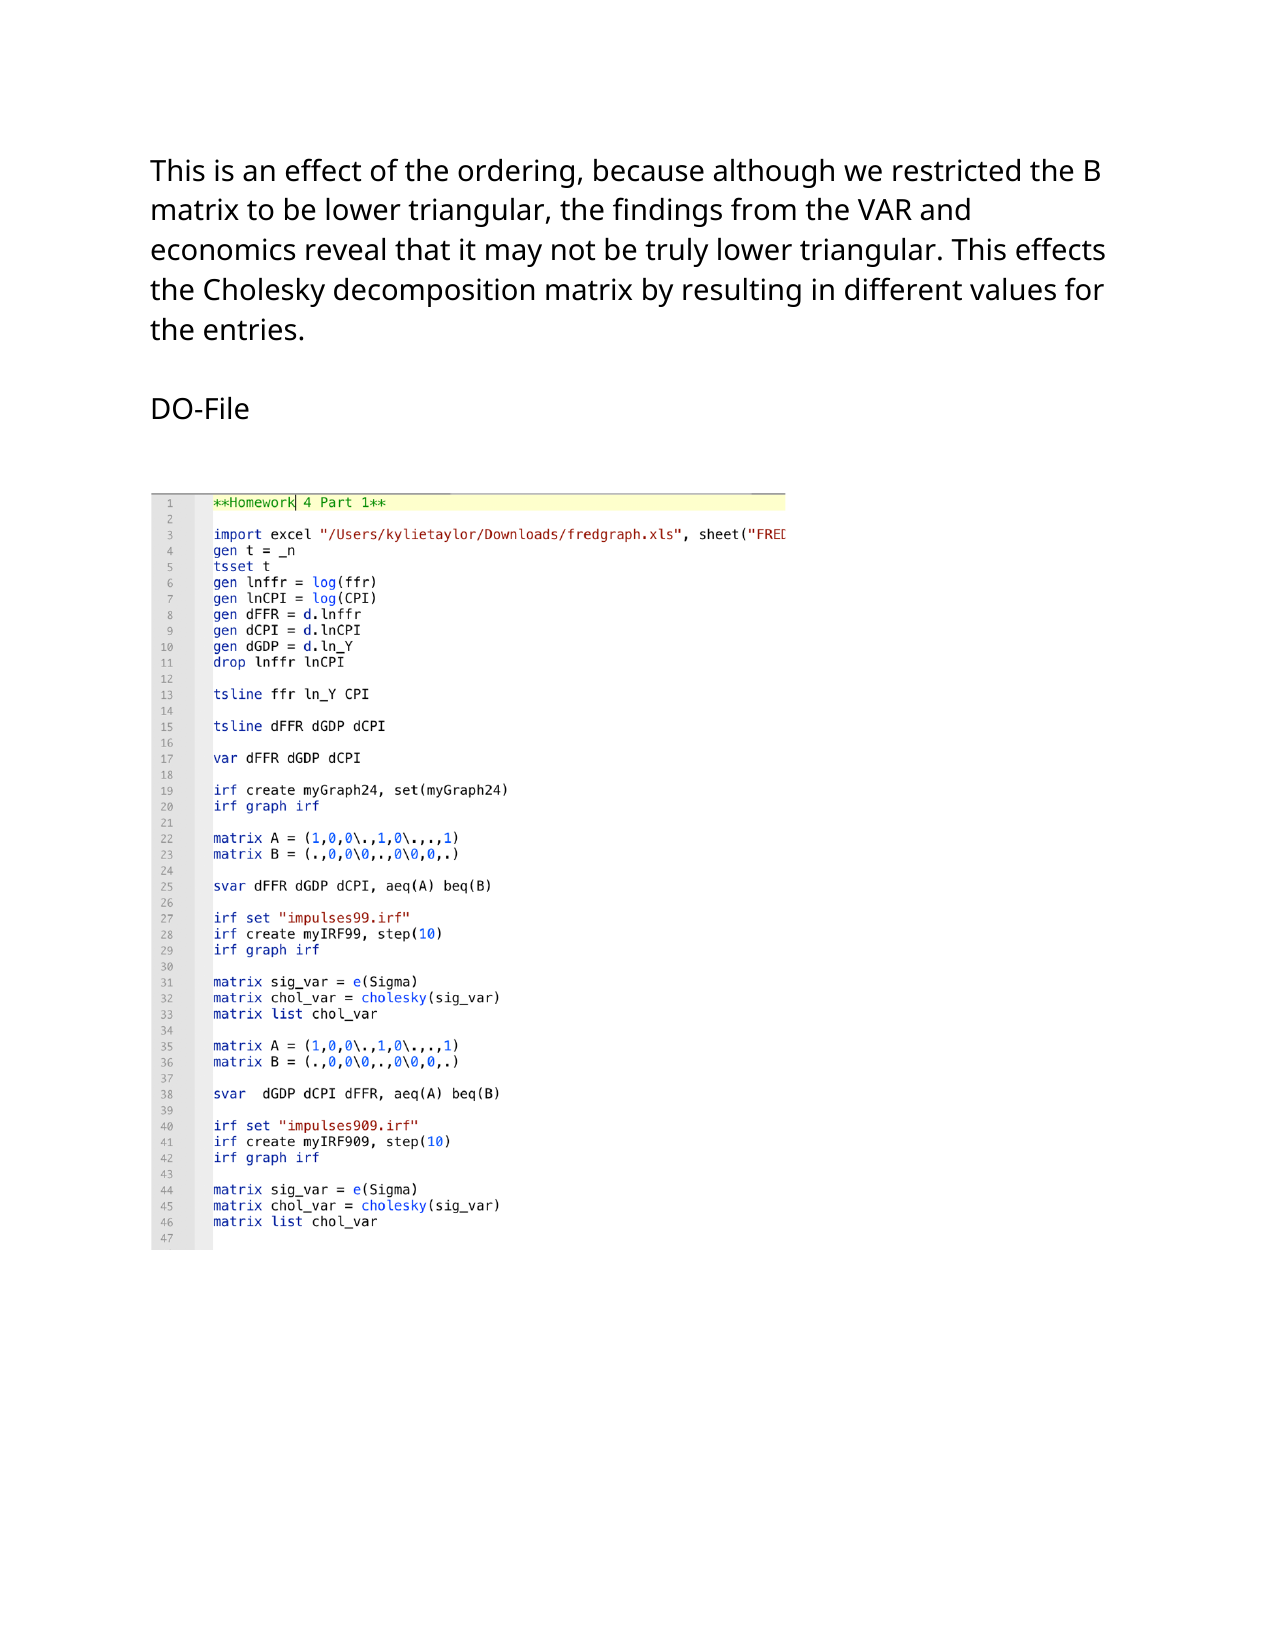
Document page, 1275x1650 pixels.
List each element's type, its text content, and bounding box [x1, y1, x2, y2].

text This is an effect of the ordering, because although we restricted the B matrix to be lower triangular, the findings from the VAR and economics reveal that it may not be truly lower triangular. This effects the Cholesky decomposition matrix by resulting in different values for the entries. [150, 150, 1125, 348]
text DO-File [150, 388, 1125, 428]
picture [150, 493, 785, 1248]
